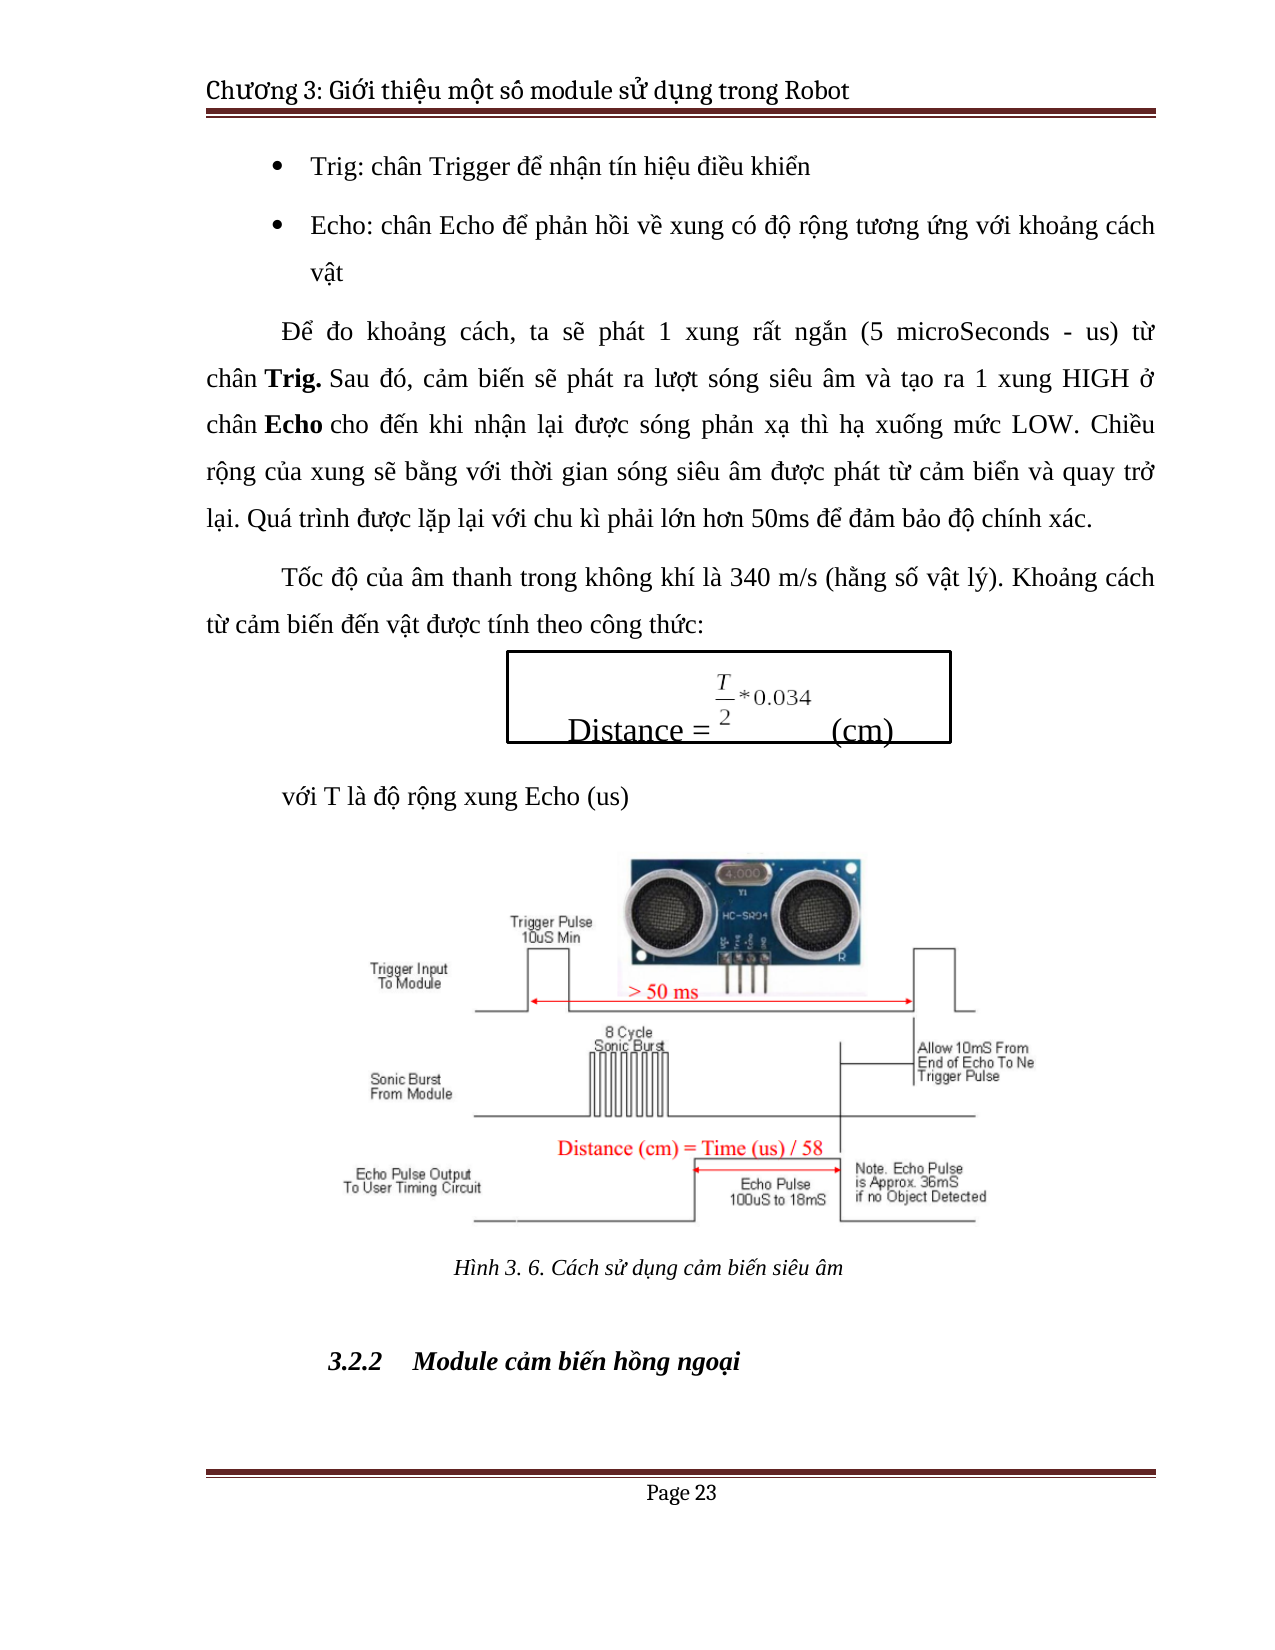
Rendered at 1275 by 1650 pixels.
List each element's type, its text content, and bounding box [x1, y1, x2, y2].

list Trig: chân Trigger để nhận tín hiệu điều khiển [273, 150, 1156, 181]
text Distance = (cm) [216, 667, 1156, 749]
text với T là độ rộng xung Echo (us) [207, 780, 1156, 812]
text Tốc độ của âm thanh trong không khí là 340 m/s (hằng số vật lý). Khoảng cách từ cảm biến đến vật được tính theo công thức: [206, 561, 1156, 639]
subtitle Module cảm biến hồng ngoại [328, 1346, 1156, 1377]
text Hình 3. 6. Cách sử dụng cảm biến siêu âm [141, 1254, 1156, 1280]
text Để đo khoảng cách, ta sẽ phát 1 xung rất ngắn (5 microSeconds - us) từ chân Trig. Sau đó, cảm biến sẽ phát ra lượt sóng siêu âm và tạo ra 1 xung HIGH ở chân Echo cho đến khi nhận lại được sóng phản xạ thì hạ xuống mức LOW. Chiều rộng của xung sẽ bằng với thời gian sóng siêu âm được phát từ cảm biển và quay trở lại. Quá trình được lặp lại với chu kì phải lớn hơn 50ms để đảm bảo độ chính xác. [206, 315, 1156, 533]
picture [319, 839, 1053, 1228]
list Echo: chân Echo để phản hồi về xung có độ rộng tương ứng với khoảng cách vật [273, 209, 1156, 287]
